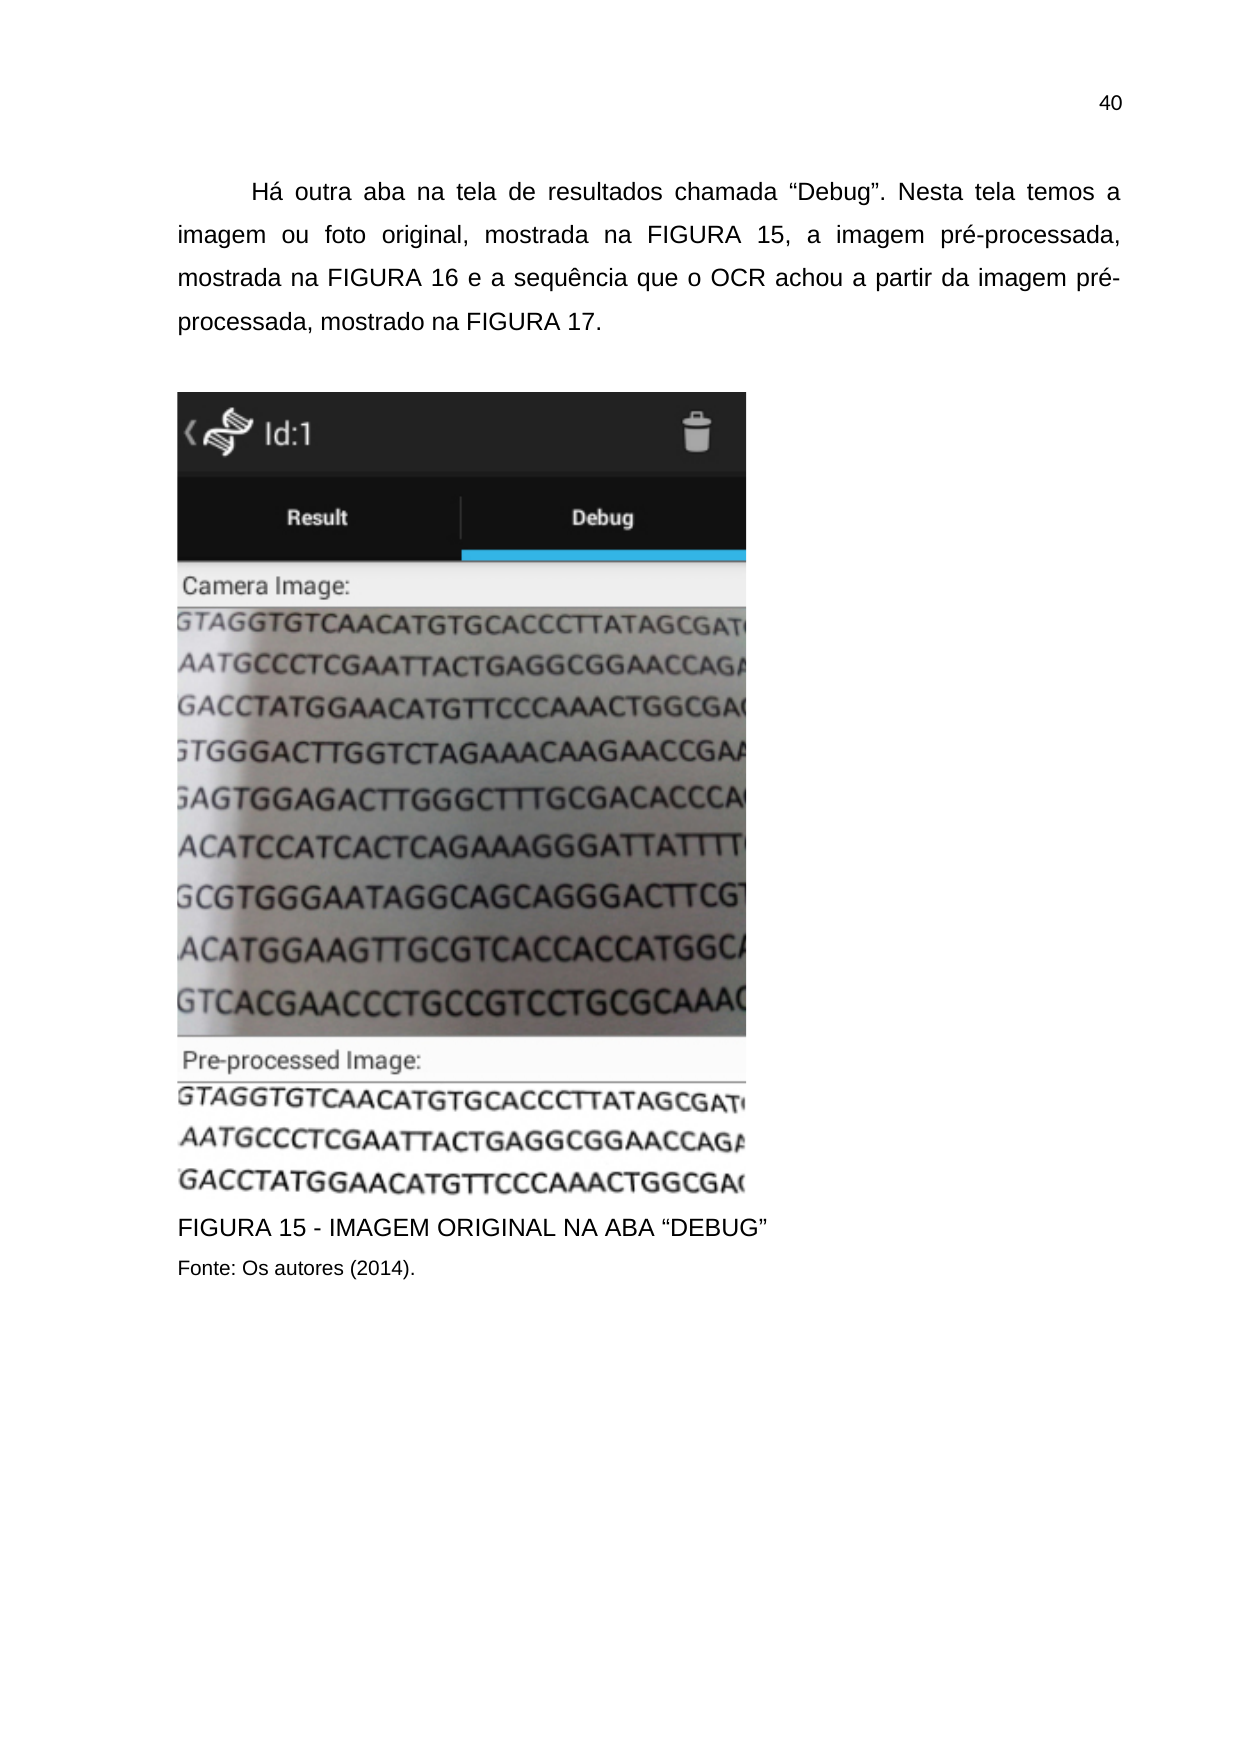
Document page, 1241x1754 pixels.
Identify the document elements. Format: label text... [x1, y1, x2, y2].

text Fonte: Os autores (2014). [177, 1256, 1122, 1280]
text Há outra aba na tela de resultados chamada “Debug”. Nesta tela temos a imagem ou foto original, mostrada na FIGURA 15, a imagem pré-processada, mostrada na FIGURA 16 e a sequência que o OCR achou a partir da imagem pré-processada, mostrado na FIGURA 17. [177, 177, 1122, 335]
text FIGURA 15 - IMAGEM ORIGINAL NA ABA “DEBUG” [177, 1213, 1122, 1242]
picture [177, 392, 747, 1199]
